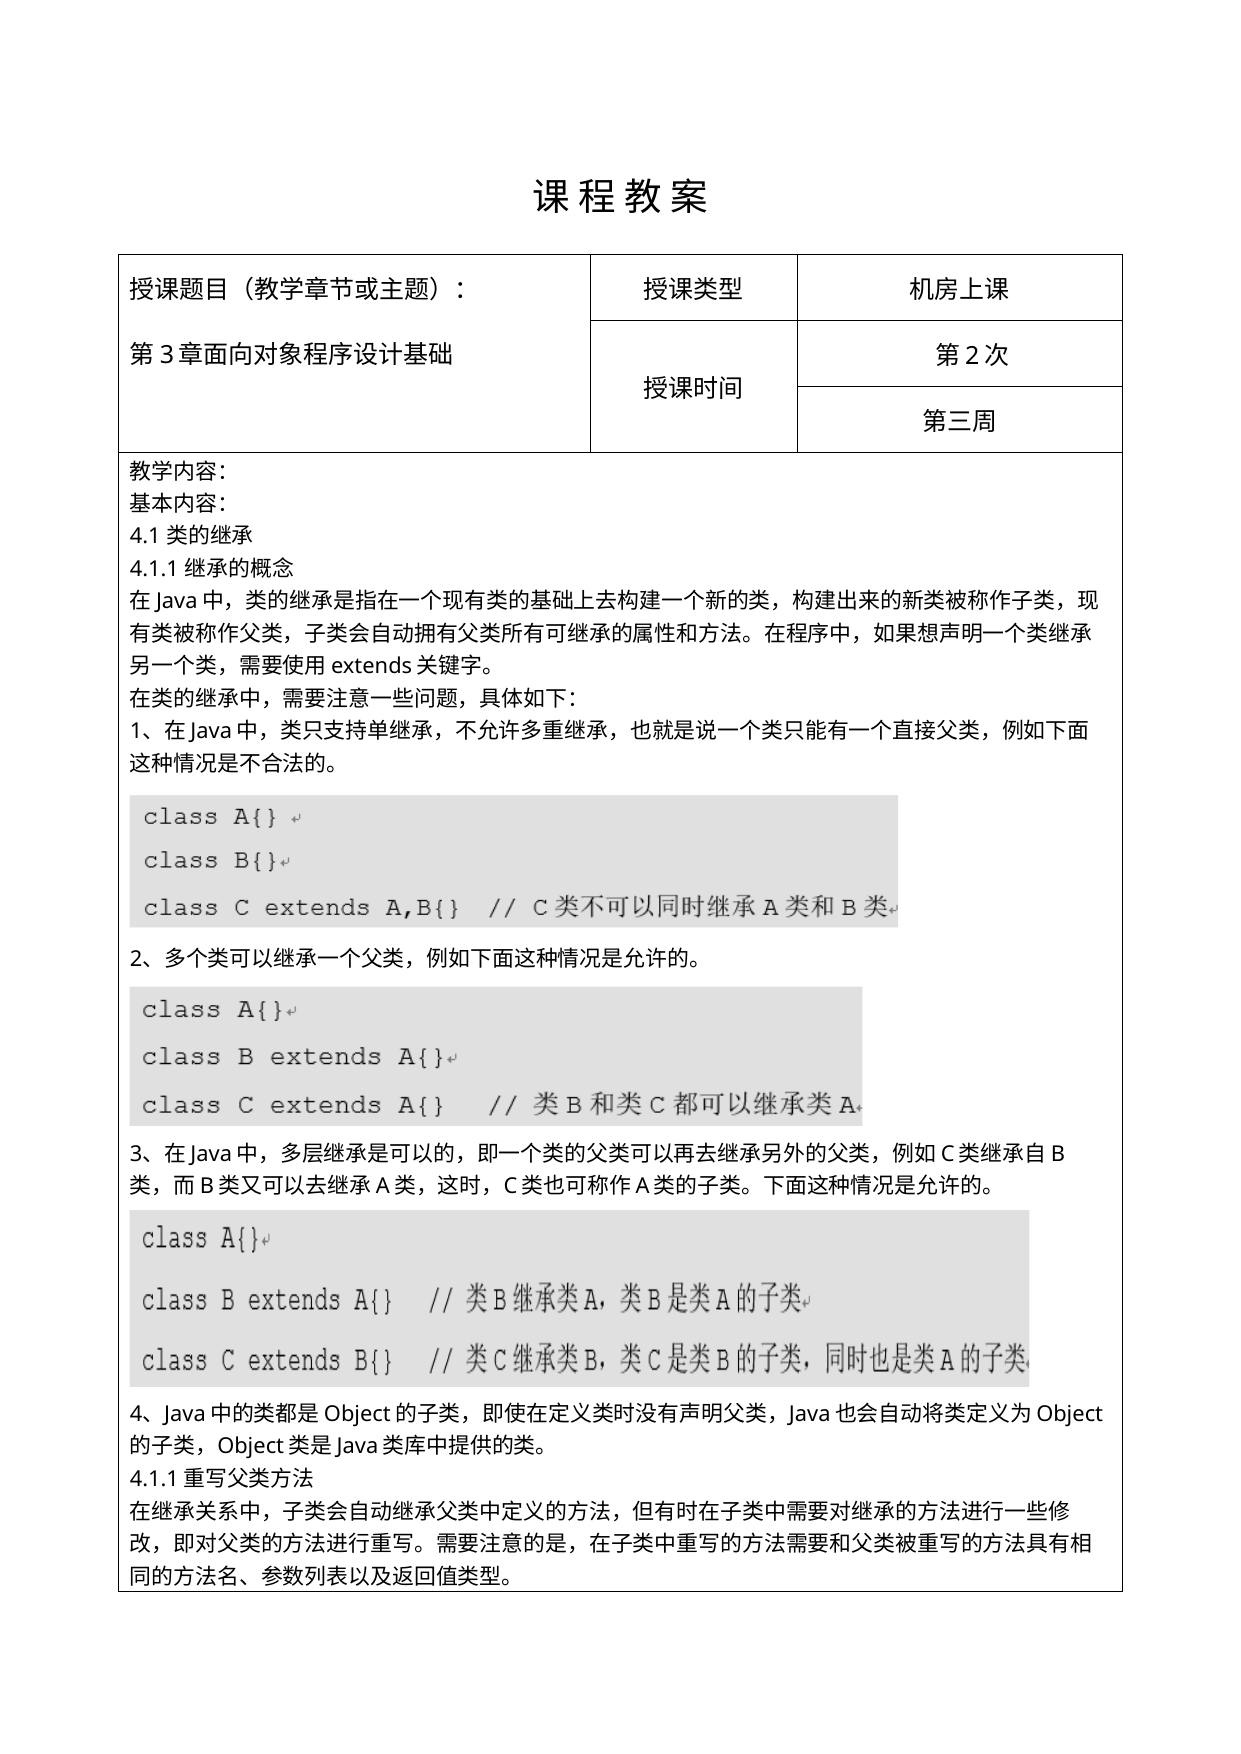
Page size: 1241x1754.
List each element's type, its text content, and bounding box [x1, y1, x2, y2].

picture [129, 983, 863, 1126]
table_header 授课题目（教学章节或主题）： 第3章面向对象程序设计基础 [119, 255, 590, 452]
picture [129, 789, 899, 930]
table_cell 授课时间 [591, 321, 797, 452]
text 课 程 教 案 [187, 162, 1053, 227]
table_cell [119, 453, 1122, 1591]
table_cell 第2次 [798, 321, 1122, 386]
table_cell 第三周 [798, 387, 1122, 452]
table_header 授课类型 [591, 255, 797, 320]
table_header 机房上课 [798, 255, 1122, 320]
picture [129, 1210, 1030, 1387]
